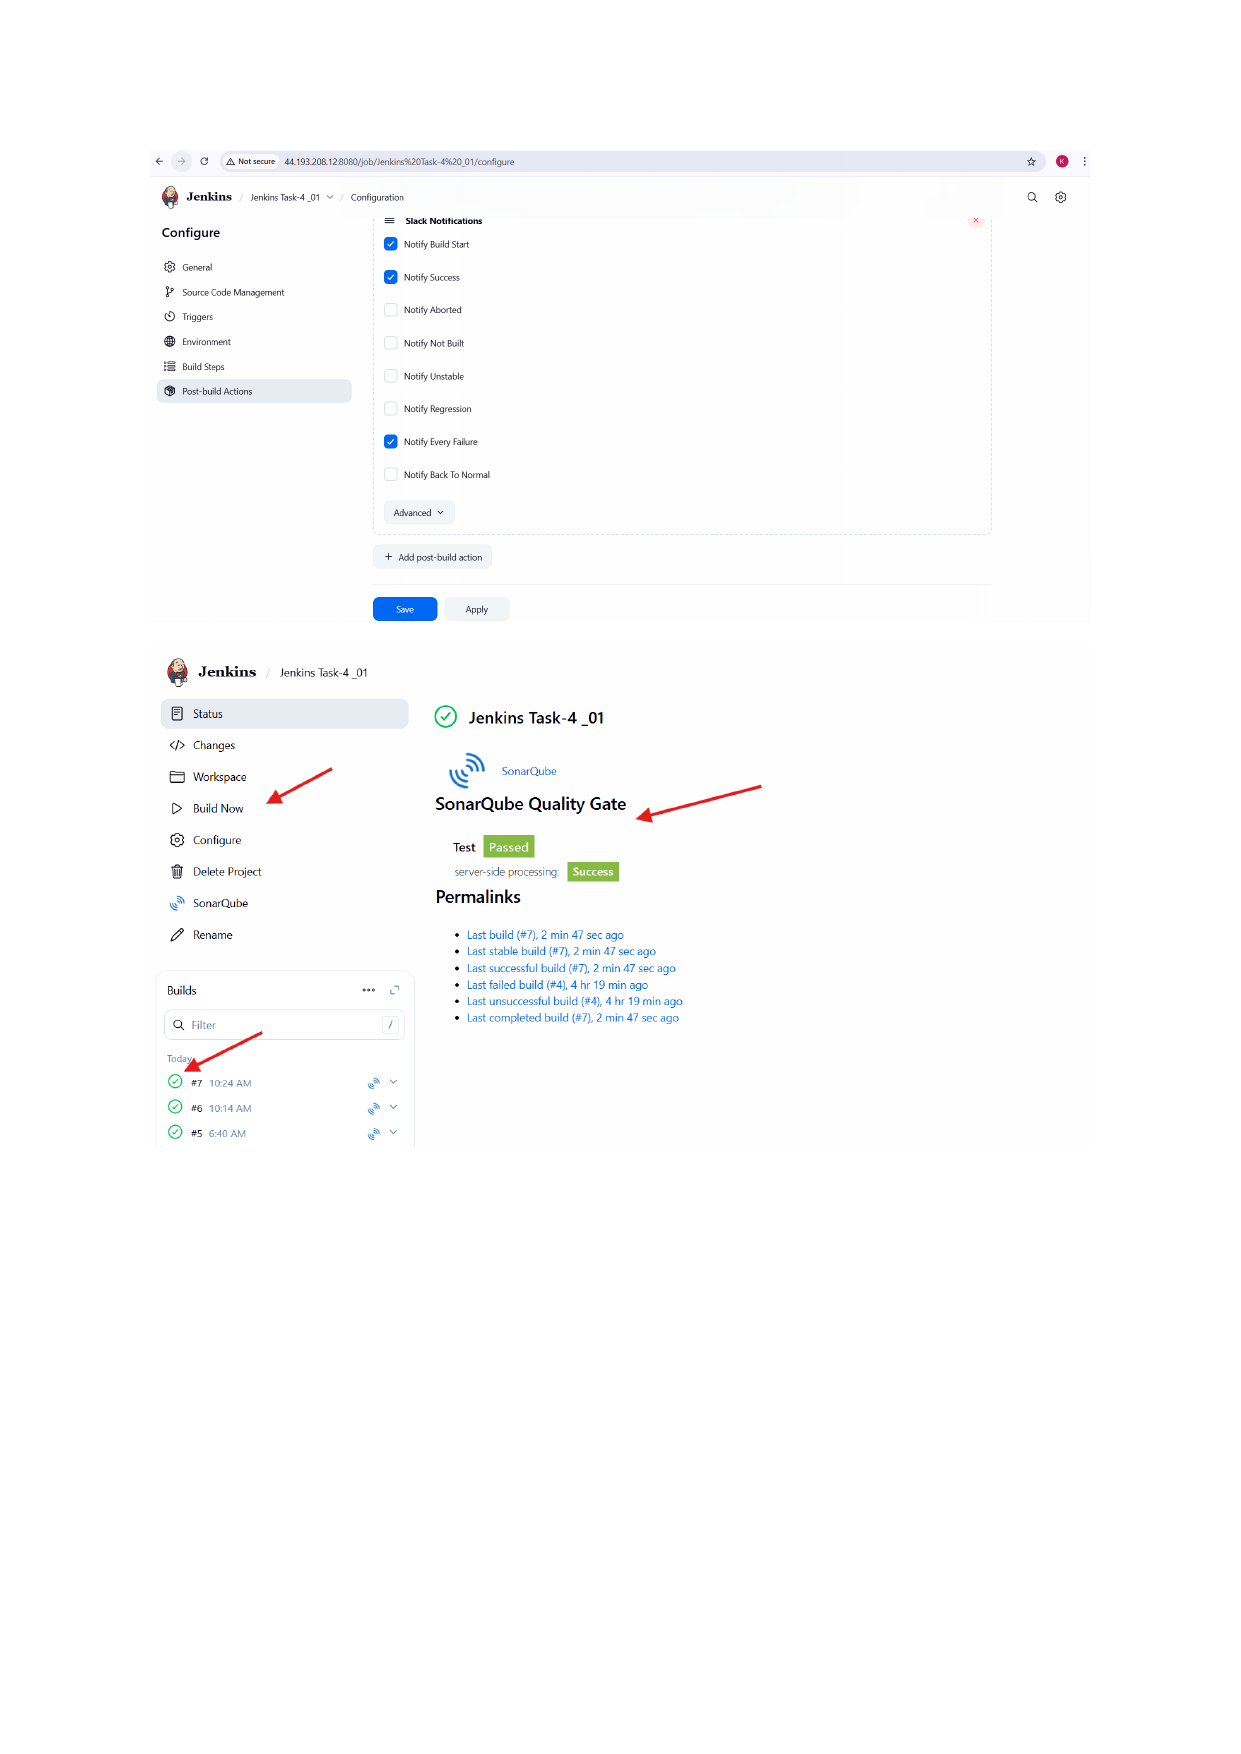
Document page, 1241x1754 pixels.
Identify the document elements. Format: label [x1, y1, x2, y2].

picture [150, 150, 1091, 622]
picture [150, 646, 1091, 1147]
